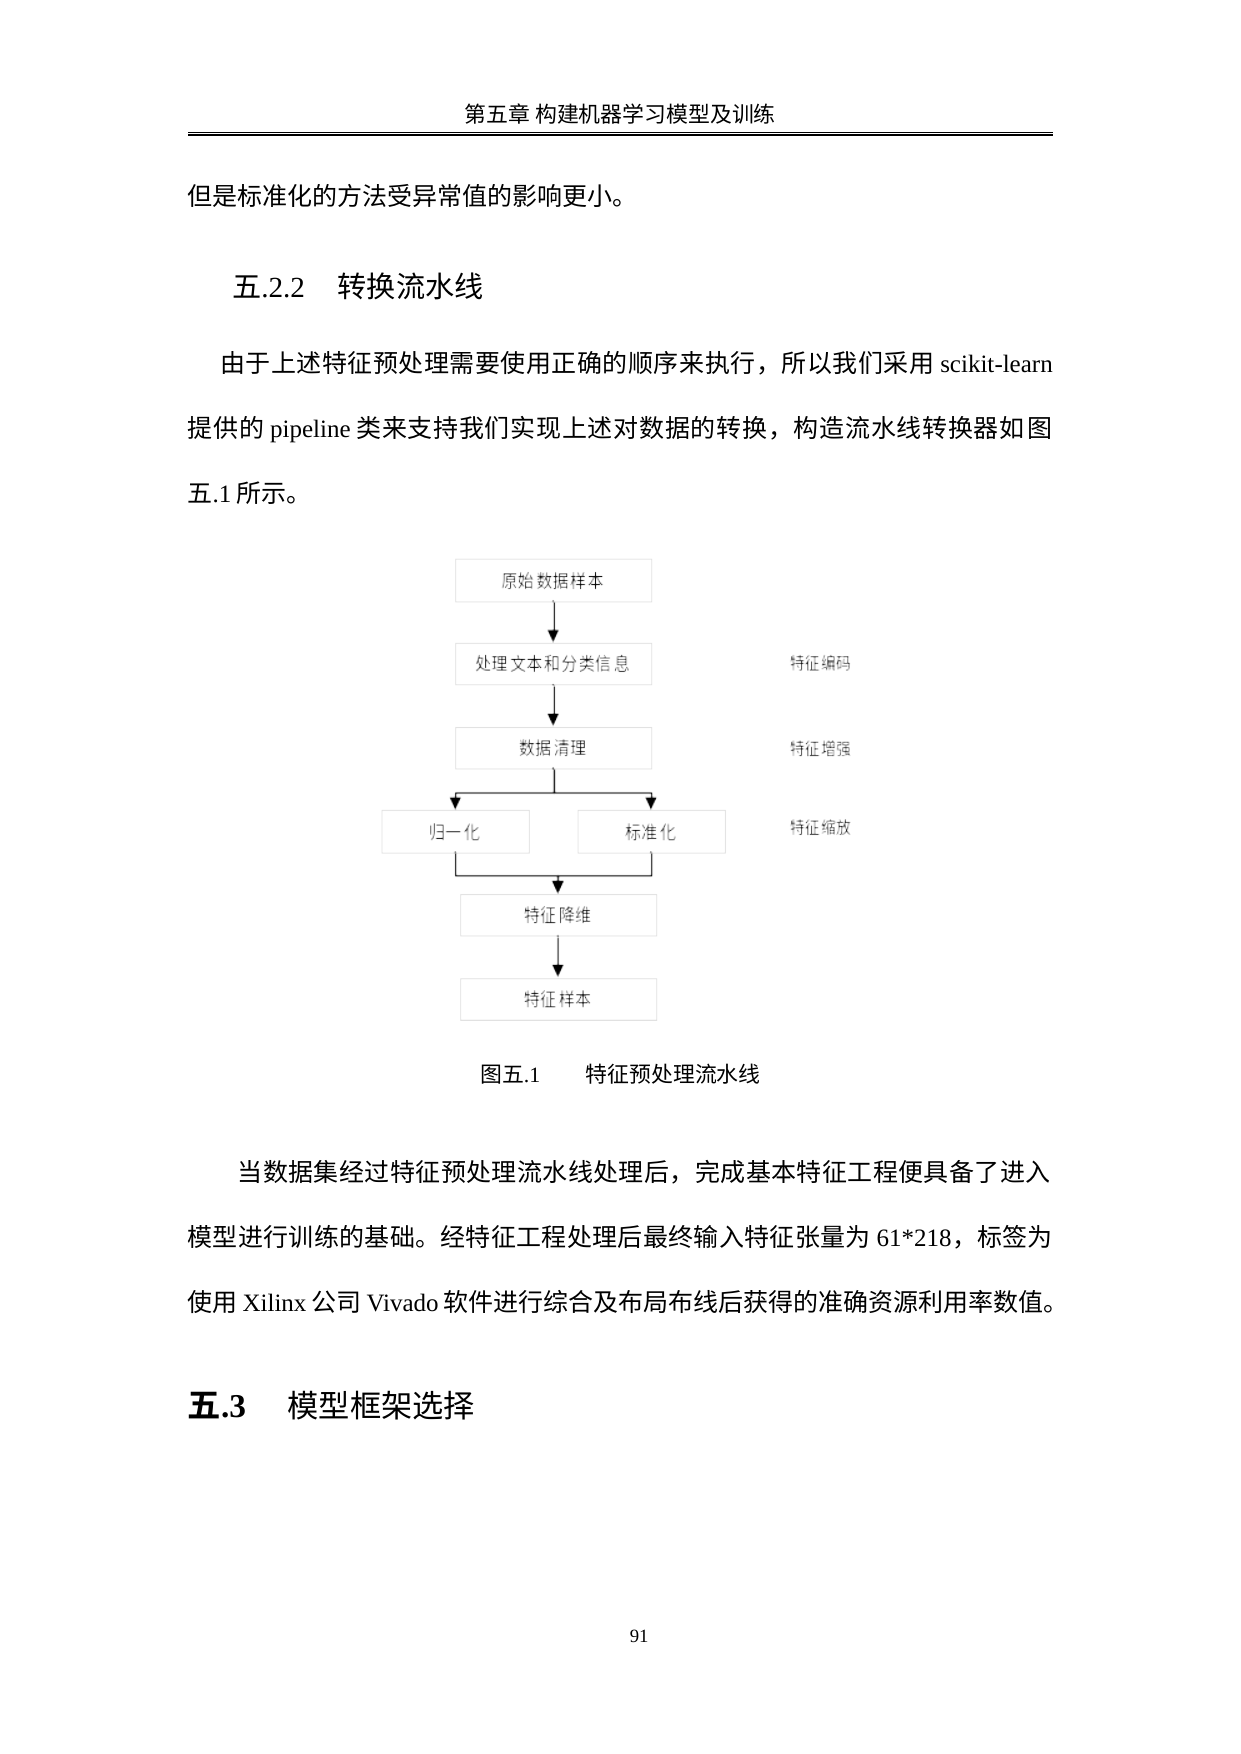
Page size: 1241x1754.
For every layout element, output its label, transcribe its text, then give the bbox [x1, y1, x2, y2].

text 当数据集经过特征预处理流水线处理后，完成基本特征工程便具备了进入模型进行训练的基础。经特征工程处理后最终输入特征张量为61*218，标签为使用Xilinx公司Vivado软件进行综合及布局布线后获得的准确资源利用率数值。 [187, 1138, 1053, 1333]
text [187, 162, 1053, 227]
text 特征预处理流水线 [187, 1057, 1053, 1089]
text 由于上述特征预处理需要使用正确的顺序来执行，所以我们采用scikit-learn提供的pipeline类来支持我们实现上述对数据的转换，构造流水线转换器如图5.5所示。 [187, 329, 1053, 524]
subtitle 模型框架选择 [187, 1370, 1053, 1435]
subtitle 转换流水线 [232, 252, 1053, 317]
